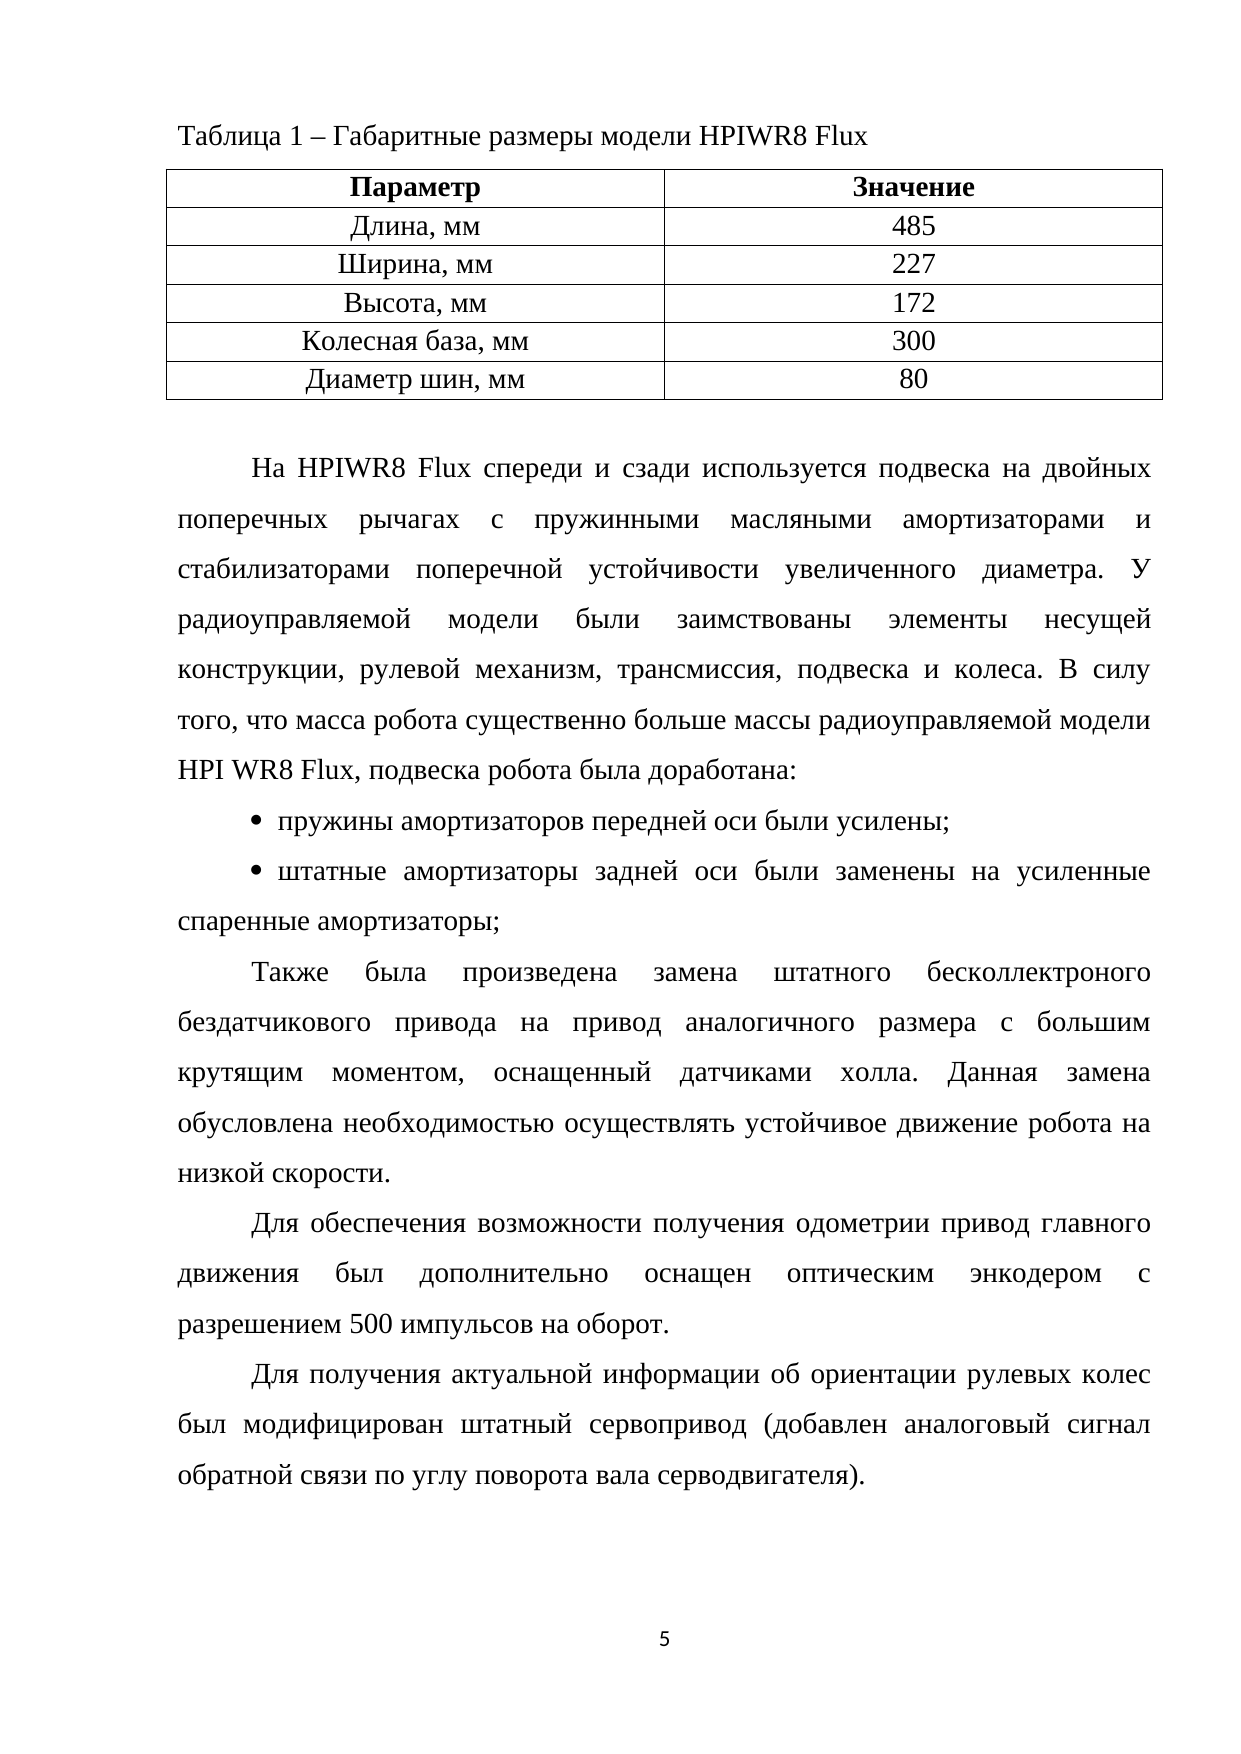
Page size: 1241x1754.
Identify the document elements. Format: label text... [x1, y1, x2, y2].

table_header Значение [665, 170, 1162, 207]
table_cell Высота, мм [167, 285, 664, 322]
table_cell 80 [665, 362, 1162, 399]
table_cell Длина, мм [167, 208, 664, 245]
list штатные амортизаторы задней оси были заменены на усиленные спаренные амортизаторы; [177, 853, 1152, 937]
list пружины амортизаторов передней оси были усилены; [177, 803, 1152, 836]
table_header Параметр [167, 170, 664, 207]
table_cell 485 [665, 208, 1162, 245]
table_cell Диаметр шин, мм [167, 362, 664, 399]
table_cell Ширина, мм [167, 246, 664, 284]
list Для обеспечения возможности получения одометрии привод главного движения был дополнительно оснащен оптическим энкодером с разрешением 500 импульсов на оборот. [177, 1205, 1152, 1339]
list Также была произведена замена штатного бесколлектроного бездатчикового привода на привод аналогичного размера с большим крутящим моментом, оснащенный датчиками холла. Данная замена обусловлена необходимостью осуществлять устойчивое движение робота на низкой скорости. [177, 954, 1152, 1188]
table_cell 227 [665, 246, 1162, 284]
text На HPIWR8 Flux спереди и сзади используется подвеска на двойных поперечных рычагах с пружинными масляными амортизаторами и стабилизаторами поперечной устойчивости увеличенного диаметра. У радиоуправляемой модели были заимствованы элементы несущей конструкции, рулевой механизм, трансмиссия, подвеска и колеса. В силу того, что масса робота существенно больше массы радиоуправляемой модели HPI WR8 Flux, подвеска робота была доработана: [177, 450, 1152, 786]
table_cell 300 [665, 323, 1162, 361]
text Таблица 1 – Габаритные размеры модели HPIWR8 Flux [177, 118, 1152, 152]
list Для получения актуальной информации об ориентации рулевых колес был модифицирован штатный сервопривод (добавлен аналоговый сигнал обратной связи по углу поворота вала серводвигателя). [177, 1356, 1152, 1490]
table_cell 172 [665, 285, 1162, 322]
table_cell Колесная база, мм [167, 323, 664, 361]
